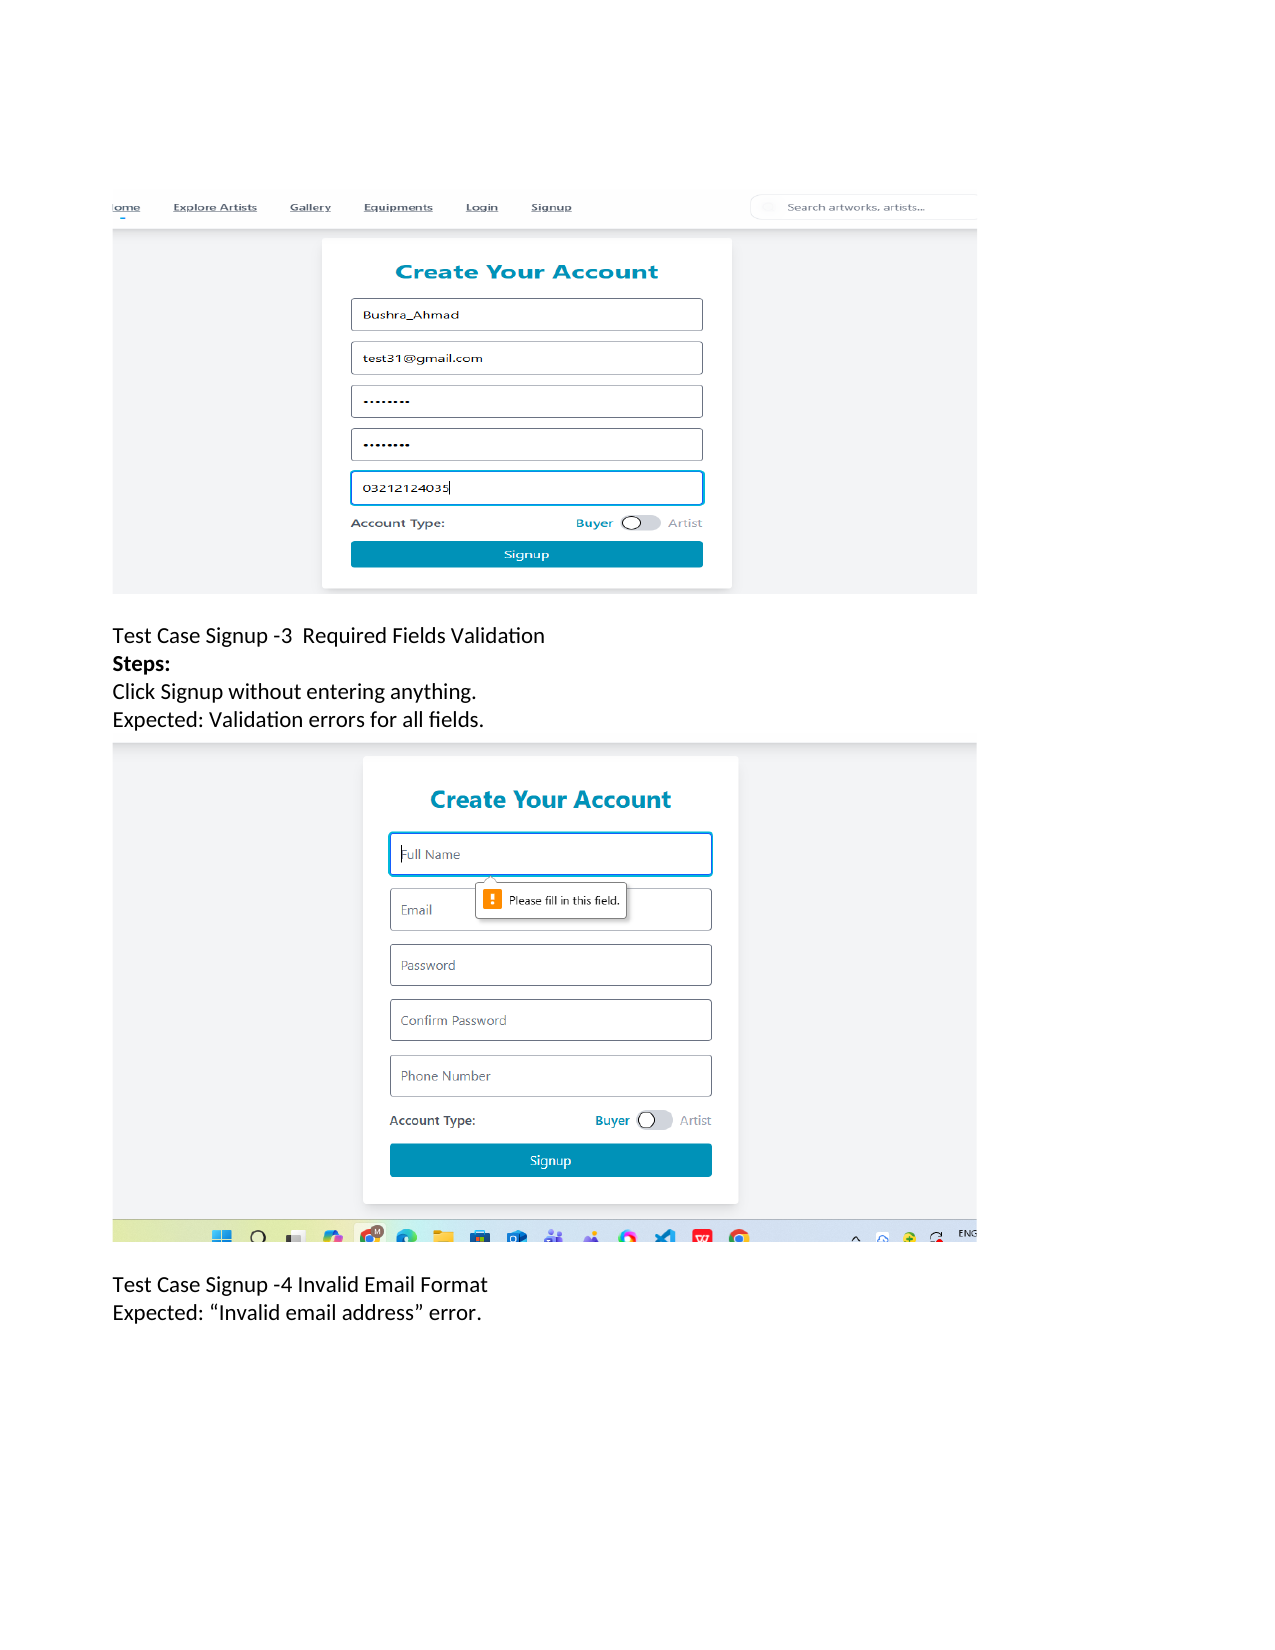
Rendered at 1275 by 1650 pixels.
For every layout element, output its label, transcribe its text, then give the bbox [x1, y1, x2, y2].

text Expected: “Invalid email address” error. [112, 1298, 1237, 1326]
text Click Signup without entering anything. Expected: Validation errors for all fields. [112, 677, 1237, 733]
picture [112, 733, 977, 1242]
picture [112, 189, 978, 594]
text Test Case Signup -3 Required Fields Validation [112, 621, 1237, 649]
text Test Case Signup -4 Invalid Email Format [112, 1270, 1237, 1298]
text Steps: [112, 649, 1237, 677]
